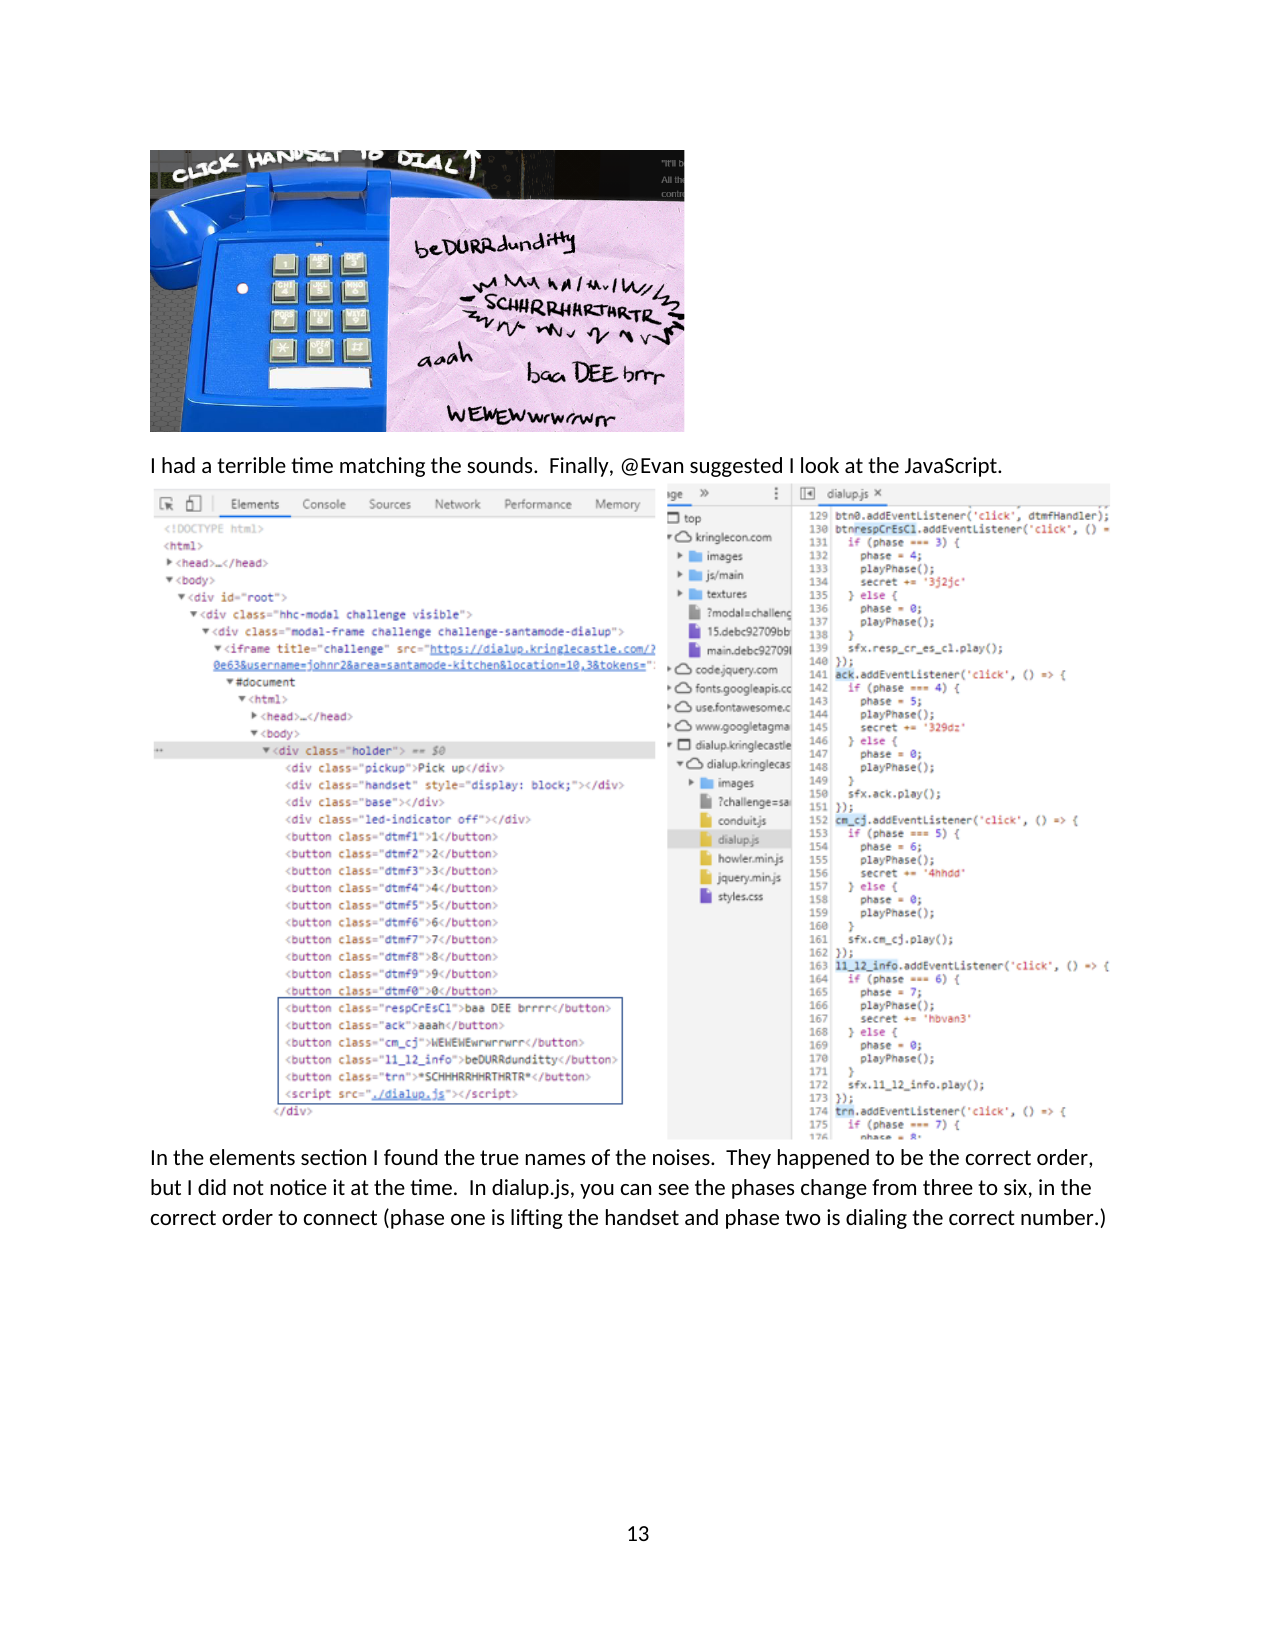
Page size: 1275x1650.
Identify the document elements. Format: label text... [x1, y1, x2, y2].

picture [150, 150, 685, 432]
picture [150, 481, 1111, 1141]
